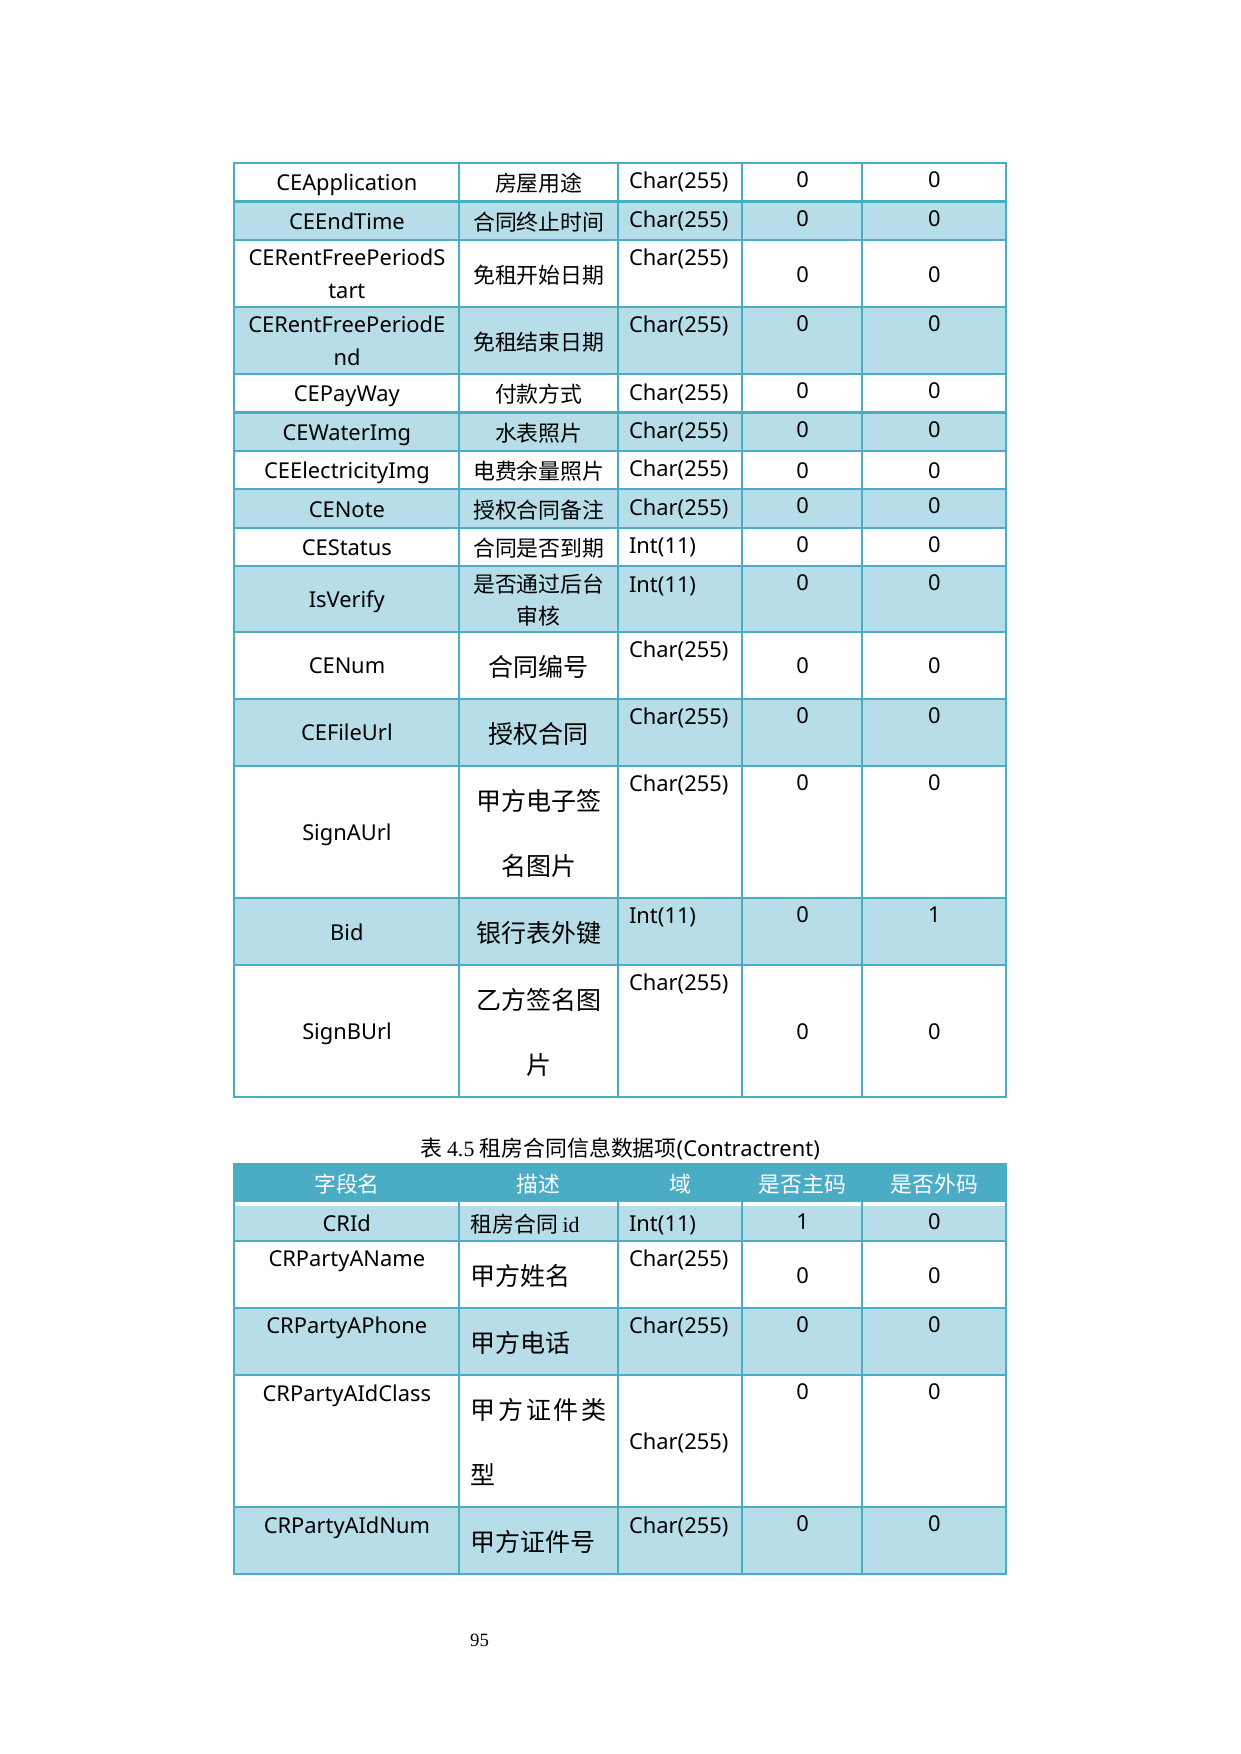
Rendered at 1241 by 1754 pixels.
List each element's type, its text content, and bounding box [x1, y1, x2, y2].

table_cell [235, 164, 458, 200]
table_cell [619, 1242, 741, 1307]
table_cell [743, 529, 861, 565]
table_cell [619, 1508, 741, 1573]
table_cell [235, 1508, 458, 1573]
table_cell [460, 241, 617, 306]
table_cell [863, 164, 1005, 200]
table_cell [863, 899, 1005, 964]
text 表4.5 租房合同信息数据项(Contractrent) [187, 1131, 1053, 1163]
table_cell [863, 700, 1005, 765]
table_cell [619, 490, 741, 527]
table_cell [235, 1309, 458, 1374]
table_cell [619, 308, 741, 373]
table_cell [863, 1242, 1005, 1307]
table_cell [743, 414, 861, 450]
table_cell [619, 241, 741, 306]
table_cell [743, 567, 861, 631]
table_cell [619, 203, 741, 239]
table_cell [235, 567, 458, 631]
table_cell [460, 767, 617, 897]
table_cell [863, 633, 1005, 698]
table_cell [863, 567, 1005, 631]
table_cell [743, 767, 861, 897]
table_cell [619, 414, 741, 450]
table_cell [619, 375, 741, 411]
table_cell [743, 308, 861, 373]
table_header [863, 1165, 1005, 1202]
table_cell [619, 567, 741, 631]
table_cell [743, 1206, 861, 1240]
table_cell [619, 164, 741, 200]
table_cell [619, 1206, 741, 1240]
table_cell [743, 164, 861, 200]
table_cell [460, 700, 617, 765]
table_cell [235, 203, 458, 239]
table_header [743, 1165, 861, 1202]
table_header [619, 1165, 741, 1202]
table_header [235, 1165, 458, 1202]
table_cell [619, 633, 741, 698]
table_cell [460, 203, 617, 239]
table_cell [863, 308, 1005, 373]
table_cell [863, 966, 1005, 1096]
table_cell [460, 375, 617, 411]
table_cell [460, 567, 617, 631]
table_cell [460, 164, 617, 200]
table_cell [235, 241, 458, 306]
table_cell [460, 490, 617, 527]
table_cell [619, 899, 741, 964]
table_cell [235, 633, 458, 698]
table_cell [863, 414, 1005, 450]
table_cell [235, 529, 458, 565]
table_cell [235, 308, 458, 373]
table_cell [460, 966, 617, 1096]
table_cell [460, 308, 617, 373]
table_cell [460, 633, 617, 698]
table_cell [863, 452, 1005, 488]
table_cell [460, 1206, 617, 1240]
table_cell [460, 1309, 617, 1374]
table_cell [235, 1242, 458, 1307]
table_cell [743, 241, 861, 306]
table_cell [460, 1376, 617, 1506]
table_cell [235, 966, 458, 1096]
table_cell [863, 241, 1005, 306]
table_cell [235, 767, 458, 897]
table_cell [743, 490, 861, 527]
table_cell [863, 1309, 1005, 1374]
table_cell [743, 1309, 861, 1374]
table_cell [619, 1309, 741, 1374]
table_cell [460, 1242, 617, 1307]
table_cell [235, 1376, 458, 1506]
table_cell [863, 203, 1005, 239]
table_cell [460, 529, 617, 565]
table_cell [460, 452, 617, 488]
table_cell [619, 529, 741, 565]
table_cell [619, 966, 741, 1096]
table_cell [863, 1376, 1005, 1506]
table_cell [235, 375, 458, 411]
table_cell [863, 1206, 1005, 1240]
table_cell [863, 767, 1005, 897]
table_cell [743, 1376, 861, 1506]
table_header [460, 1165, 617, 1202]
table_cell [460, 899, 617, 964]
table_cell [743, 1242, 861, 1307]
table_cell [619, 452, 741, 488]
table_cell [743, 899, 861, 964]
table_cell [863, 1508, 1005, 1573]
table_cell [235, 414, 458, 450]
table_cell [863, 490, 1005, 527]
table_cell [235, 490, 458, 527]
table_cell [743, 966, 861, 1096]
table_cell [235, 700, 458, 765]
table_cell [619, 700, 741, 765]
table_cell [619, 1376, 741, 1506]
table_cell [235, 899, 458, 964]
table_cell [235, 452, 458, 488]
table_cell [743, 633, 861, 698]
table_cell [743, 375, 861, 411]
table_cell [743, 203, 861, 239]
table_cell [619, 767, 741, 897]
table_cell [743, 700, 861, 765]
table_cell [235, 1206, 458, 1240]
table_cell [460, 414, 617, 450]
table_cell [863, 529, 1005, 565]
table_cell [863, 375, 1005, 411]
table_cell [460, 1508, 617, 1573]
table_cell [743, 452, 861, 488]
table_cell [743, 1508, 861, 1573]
